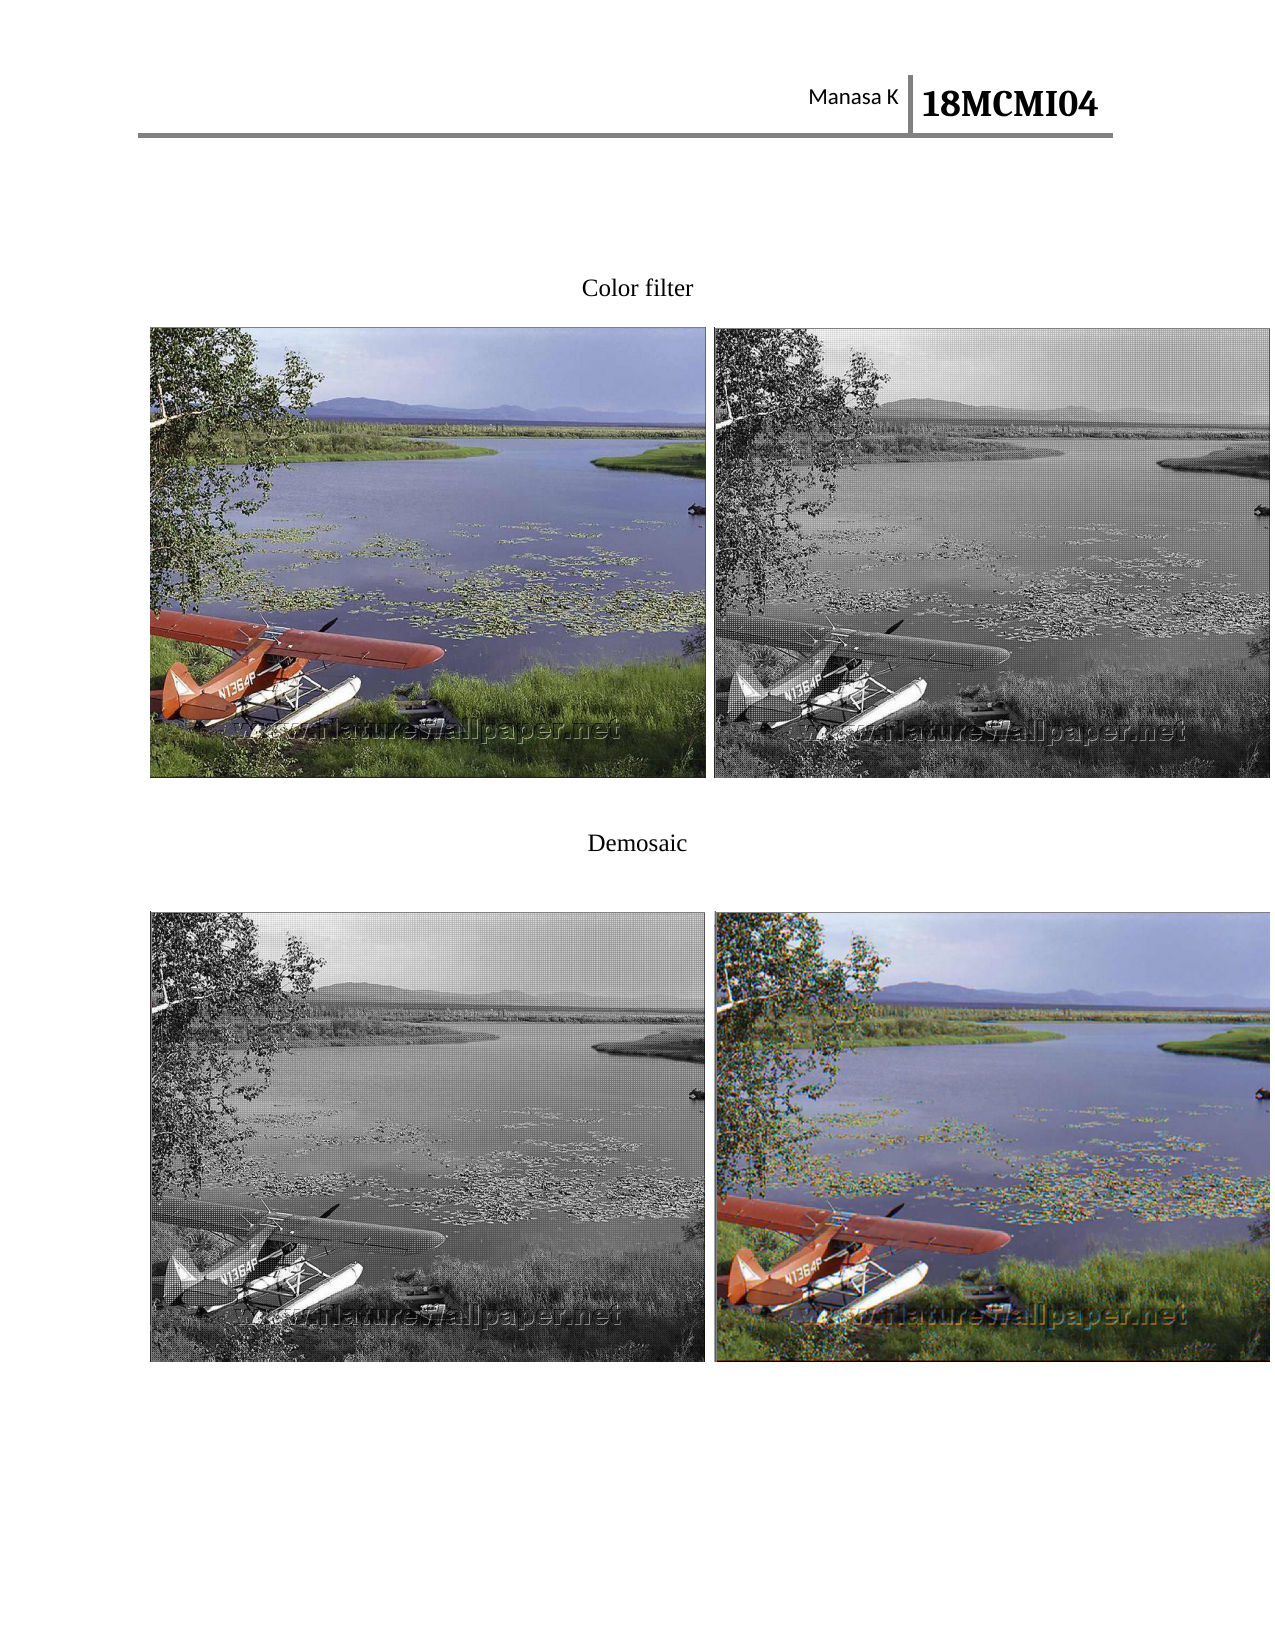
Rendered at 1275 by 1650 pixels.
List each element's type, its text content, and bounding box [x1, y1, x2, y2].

picture [150, 327, 706, 778]
picture [714, 911, 1270, 1362]
text Demosaic [150, 828, 1125, 857]
picture [150, 911, 705, 1362]
text Color filter [150, 273, 1125, 302]
picture [714, 327, 1270, 778]
